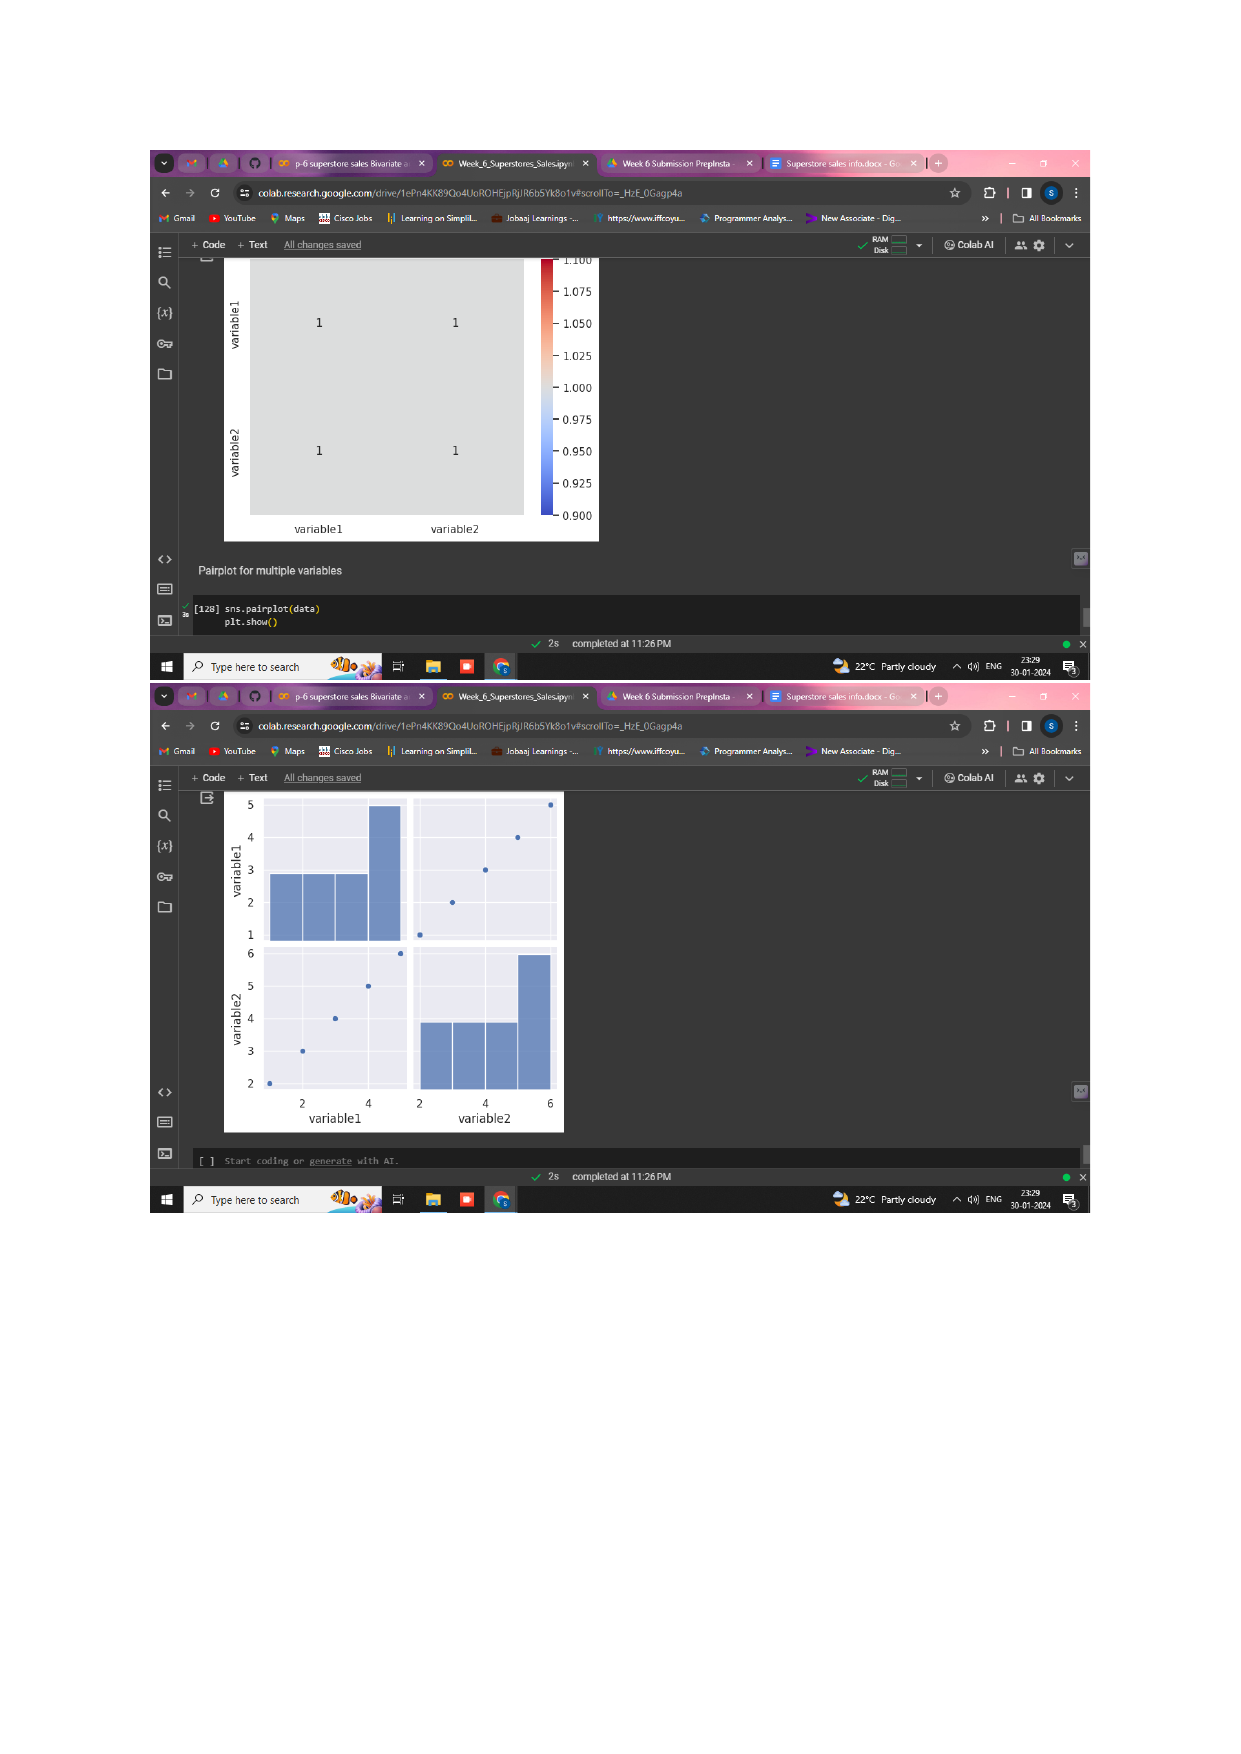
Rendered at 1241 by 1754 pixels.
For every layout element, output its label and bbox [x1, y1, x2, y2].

picture [150, 150, 1091, 680]
picture [150, 683, 1091, 1213]
